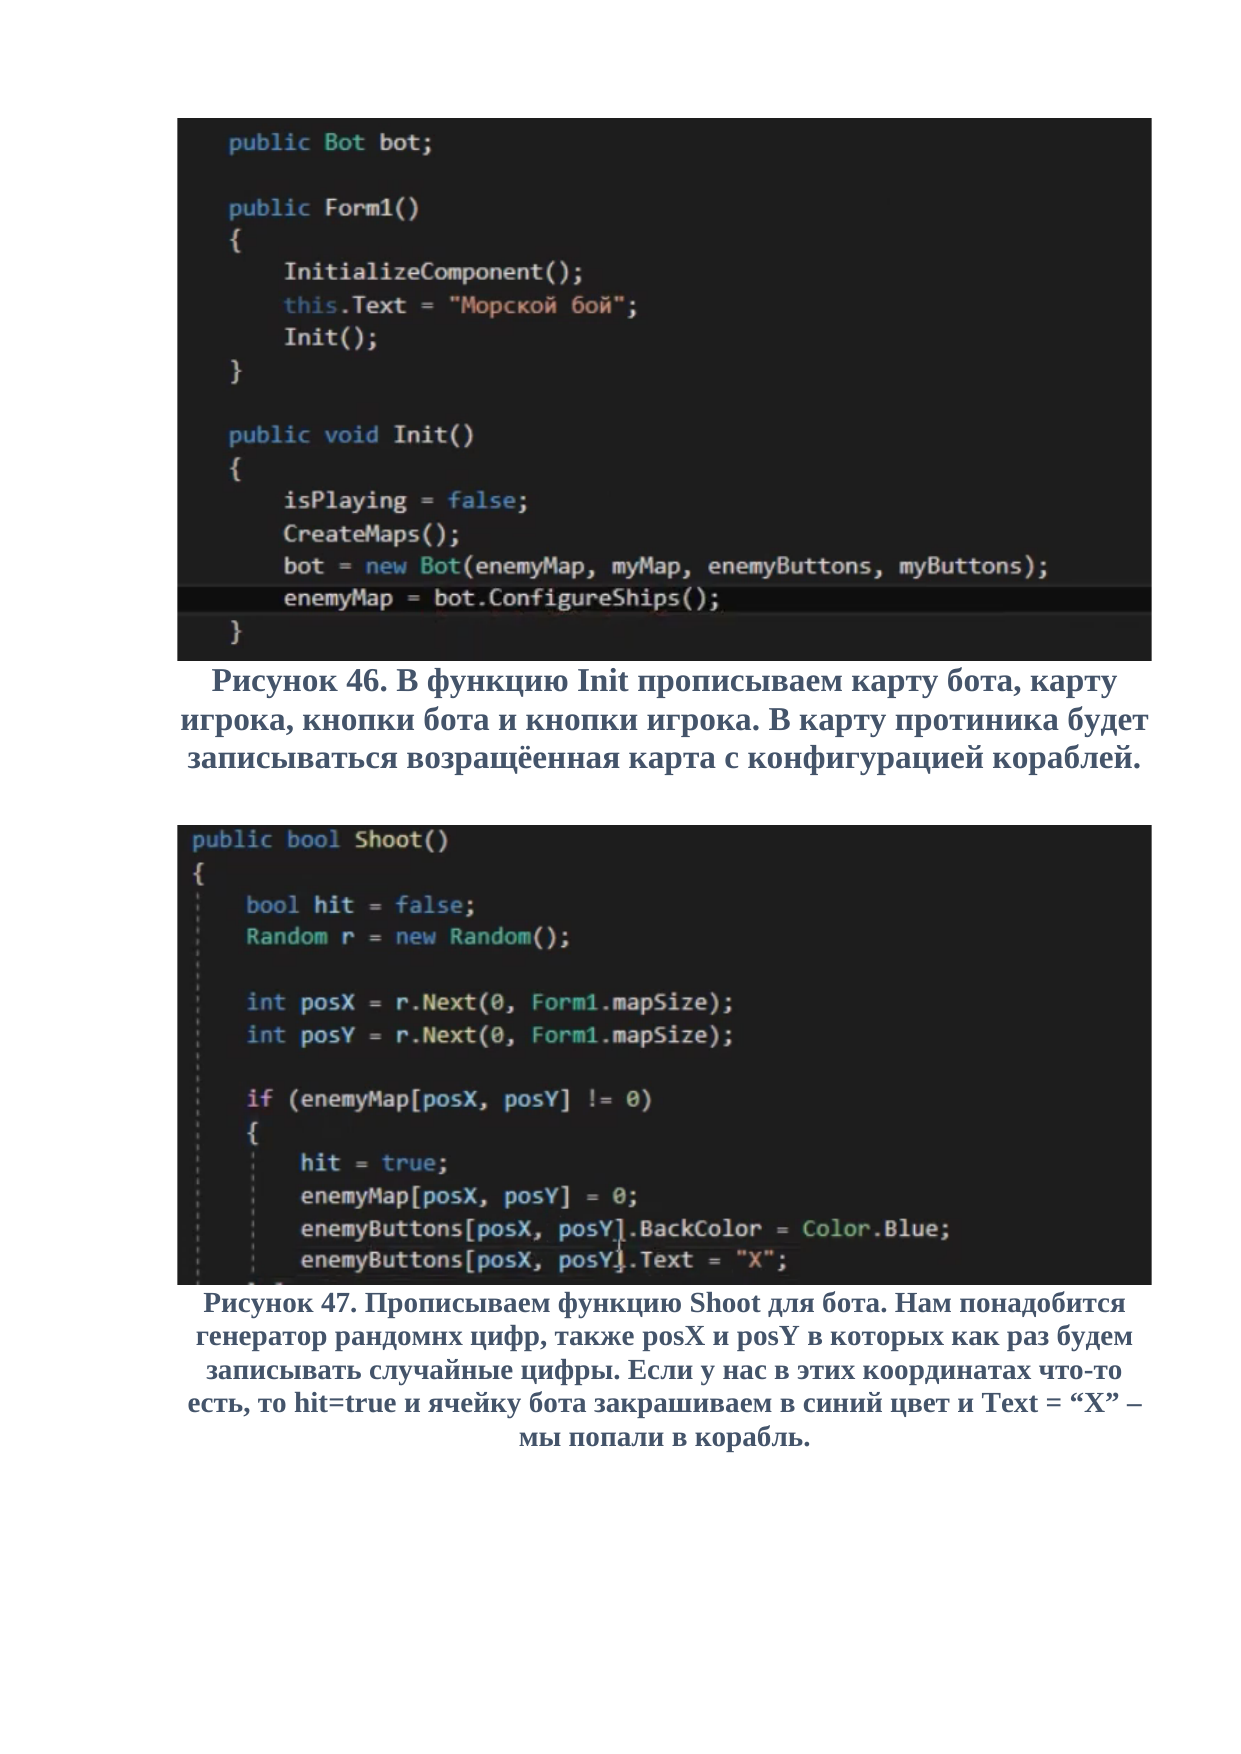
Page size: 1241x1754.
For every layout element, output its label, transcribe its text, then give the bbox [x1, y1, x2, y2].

text Рисунок 47. Прописываем функцию Shoot для бота. Нам понадобится генератор рандомнх цифр, также posX и posY в которых как раз будем записывать случайные цифры. Если у нас в этих координатах что-то есть, то hit=true и ячейку бота закрашиваем в синий цвет и Text = “X” – мы попали в корабль. [177, 1285, 1152, 1453]
text Рисунок 46. В функцию Init прописываем карту бота, карту игрока, кнопки бота и кнопки игрока. В карту протиника будет записываться возращёенная карта с конфигурацией кораблей. [177, 661, 1152, 775]
picture [177, 118, 1152, 661]
picture [177, 825, 1152, 1285]
